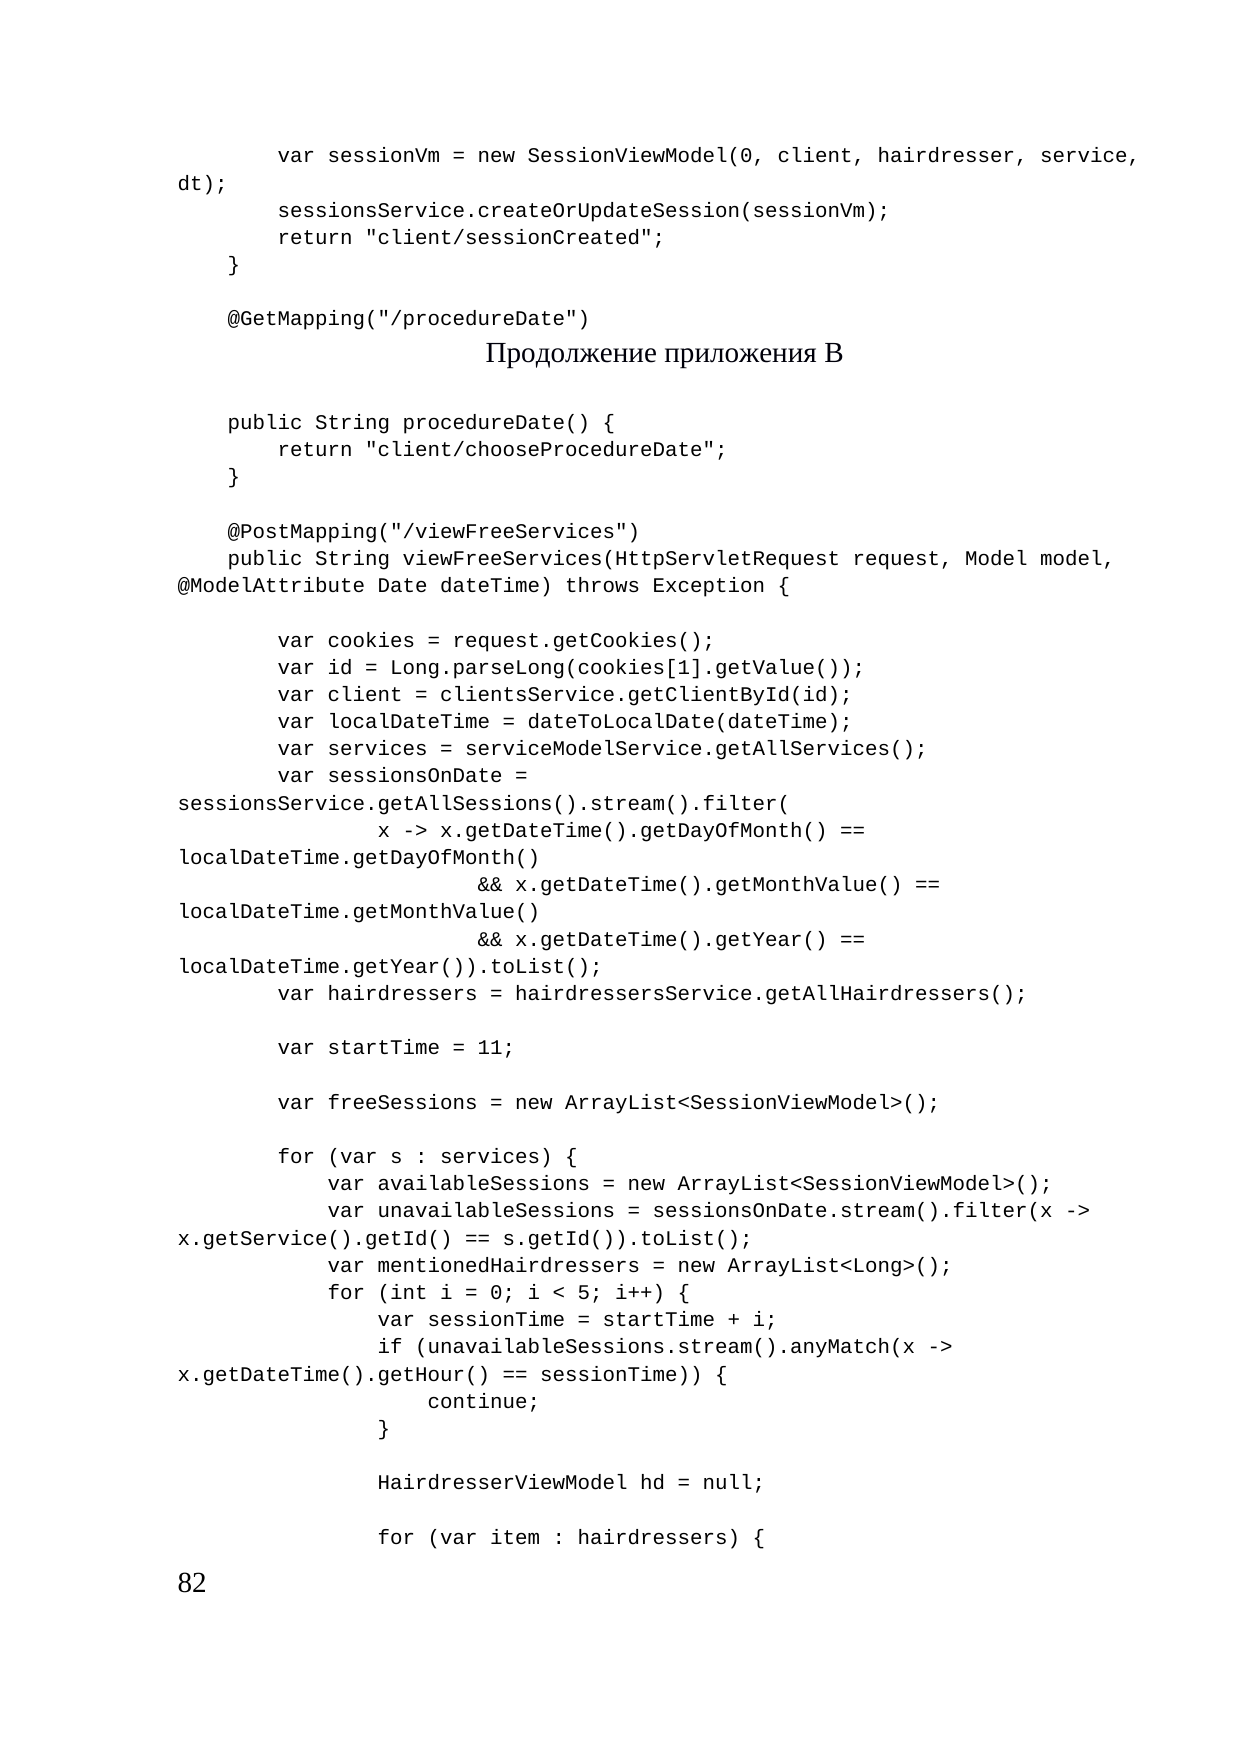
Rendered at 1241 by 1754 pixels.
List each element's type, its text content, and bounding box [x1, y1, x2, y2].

text public String viewFreeServices(HttpServletRequest request, Model model, @ModelAttribute Date dateTime) throws Exception { [177, 548, 1152, 599]
text HairdresserViewModel hd = null; [177, 1472, 1152, 1496]
text var id = Long.parseLong(cookies[1].getValue()); [177, 657, 1152, 680]
text var sessionVm = new SessionViewModel(0, client, hairdresser, service, dt); [177, 145, 1152, 196]
text Продолжение приложения В [177, 336, 1152, 369]
text var freeSessions = new ArrayList<SessionViewModel>(); [177, 1092, 1152, 1115]
text var startTime = 11; [177, 1037, 1152, 1061]
text if (unavailableSessions.stream().anyMatch(x -> x.getDateTime().getHour() == sessionTime)) { [177, 1336, 1152, 1387]
text continue; [177, 1391, 1152, 1414]
text for (var item : hairdressers) { [177, 1527, 1152, 1550]
text sessionsService.createOrUpdateSession(sessionVm); [177, 200, 1152, 223]
text && x.getDateTime().getMonthValue() == localDateTime.getMonthValue() [177, 874, 1152, 925]
text var localDateTime = dateToLocalDate(dateTime); [177, 711, 1152, 735]
text && x.getDateTime().getYear() == localDateTime.getYear()).toList(); [177, 929, 1152, 979]
text var mentionedHairdressers = new ArrayList<Long>(); [177, 1255, 1152, 1278]
text x -> x.getDateTime().getDayOfMonth() == localDateTime.getDayOfMonth() [177, 820, 1152, 871]
text var client = clientsService.getClientById(id); [177, 684, 1152, 708]
text var hairdressers = hairdressersService.getAllHairdressers(); [177, 983, 1152, 1007]
text var availableSessions = new ArrayList<SessionViewModel>(); [177, 1173, 1152, 1197]
text var unavailableSessions = sessionsOnDate.stream().filter(x -> x.getService().getId() == s.getId()).toList(); [177, 1201, 1152, 1251]
text } [177, 466, 1152, 490]
text public String procedureDate() { [177, 412, 1152, 436]
text var sessionsOnDate = sessionsService.getAllSessions().stream().filter( [177, 766, 1152, 816]
text return "client/chooseProcedureDate"; [177, 439, 1152, 463]
text @PostMapping("/viewFreeServices") [177, 521, 1152, 544]
text @GetMapping("/procedureDate") [177, 308, 1152, 332]
text } [177, 254, 1152, 278]
text var services = serviceModelService.getAllServices(); [177, 738, 1152, 762]
text for (int i = 0; i < 5; i++) { [177, 1282, 1152, 1306]
text var sessionTime = startTime + i; [177, 1309, 1152, 1333]
text for (var s : services) { [177, 1146, 1152, 1170]
text return "client/sessionCreated"; [177, 227, 1152, 251]
text } [177, 1418, 1152, 1442]
text var cookies = request.getCookies(); [177, 629, 1152, 653]
